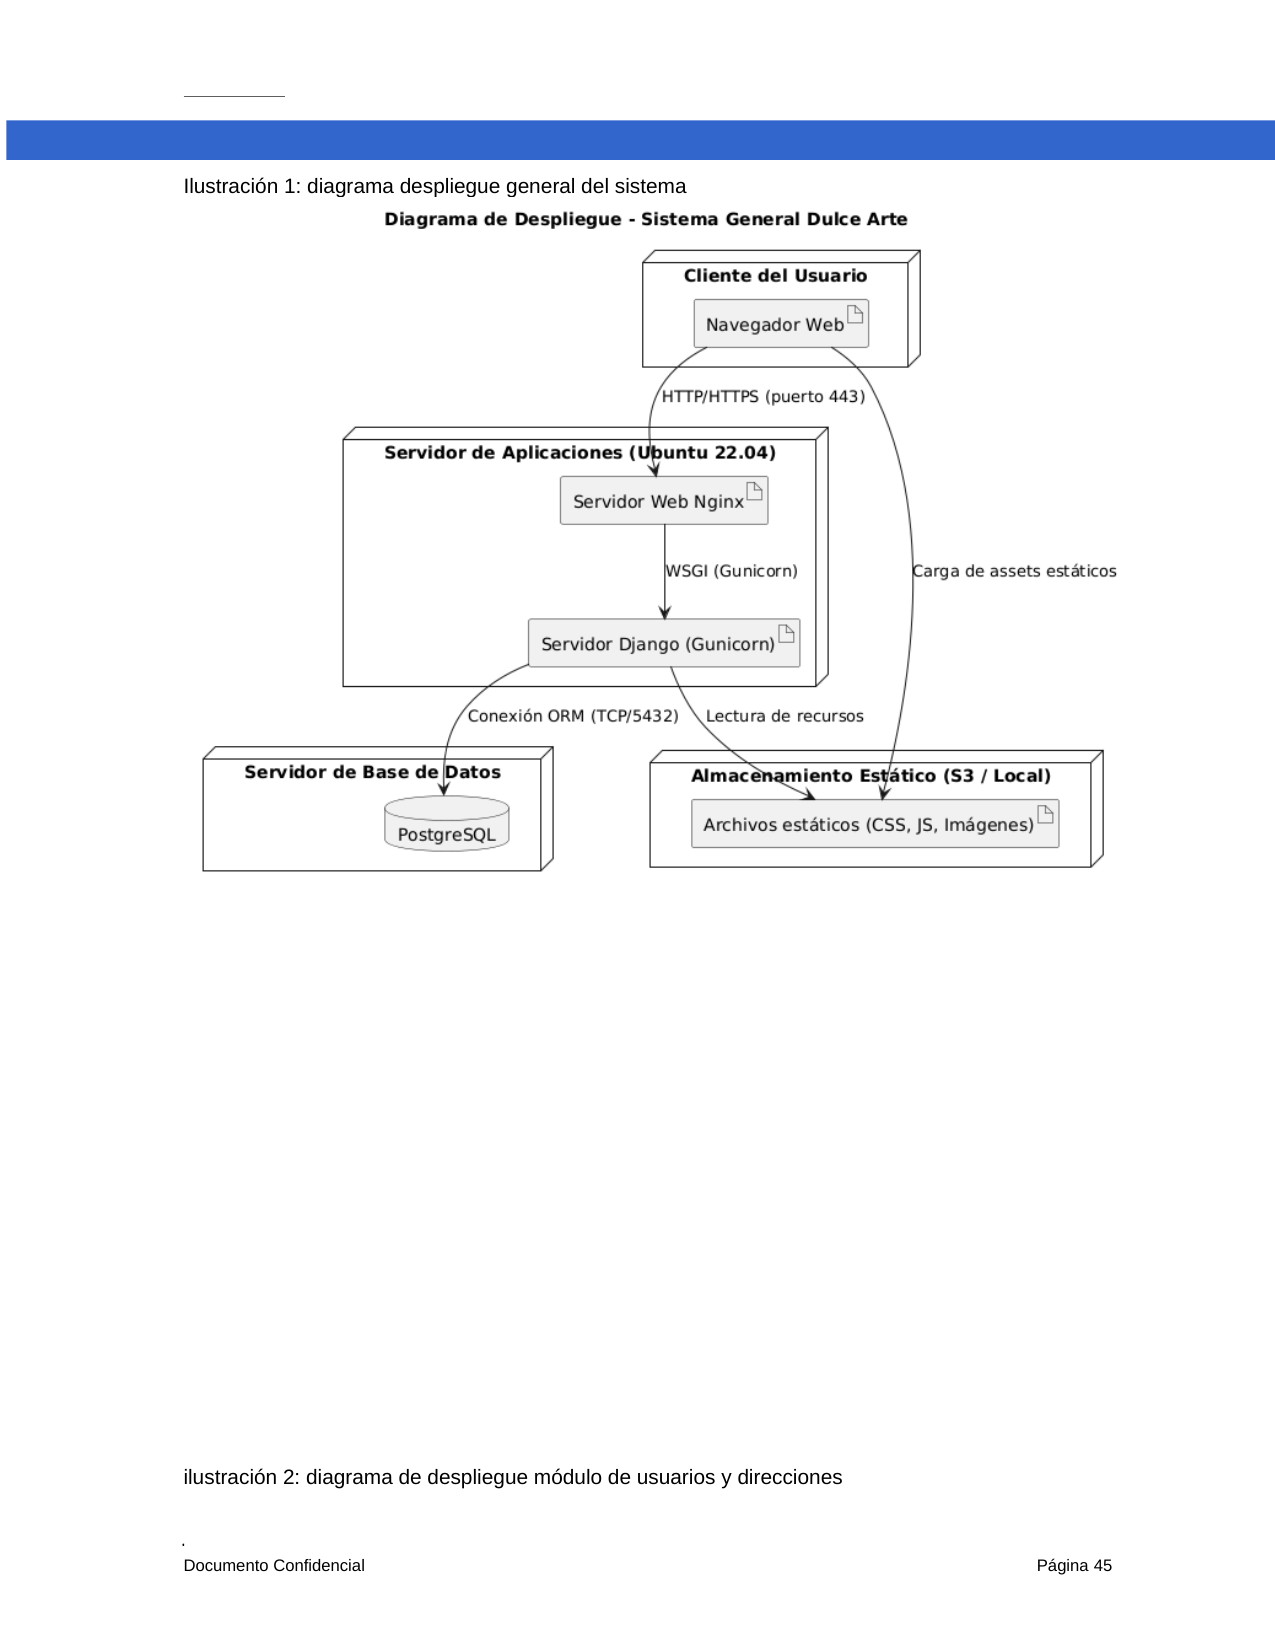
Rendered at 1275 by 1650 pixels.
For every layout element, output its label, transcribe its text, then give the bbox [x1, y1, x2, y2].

text Ilustración 1: diagrama despliegue general del sistema [183, 174, 1125, 197]
text ilustración 2: diagrama de despliegue módulo de usuarios y direcciones [183, 1464, 1125, 1488]
picture [183, 197, 1125, 890]
